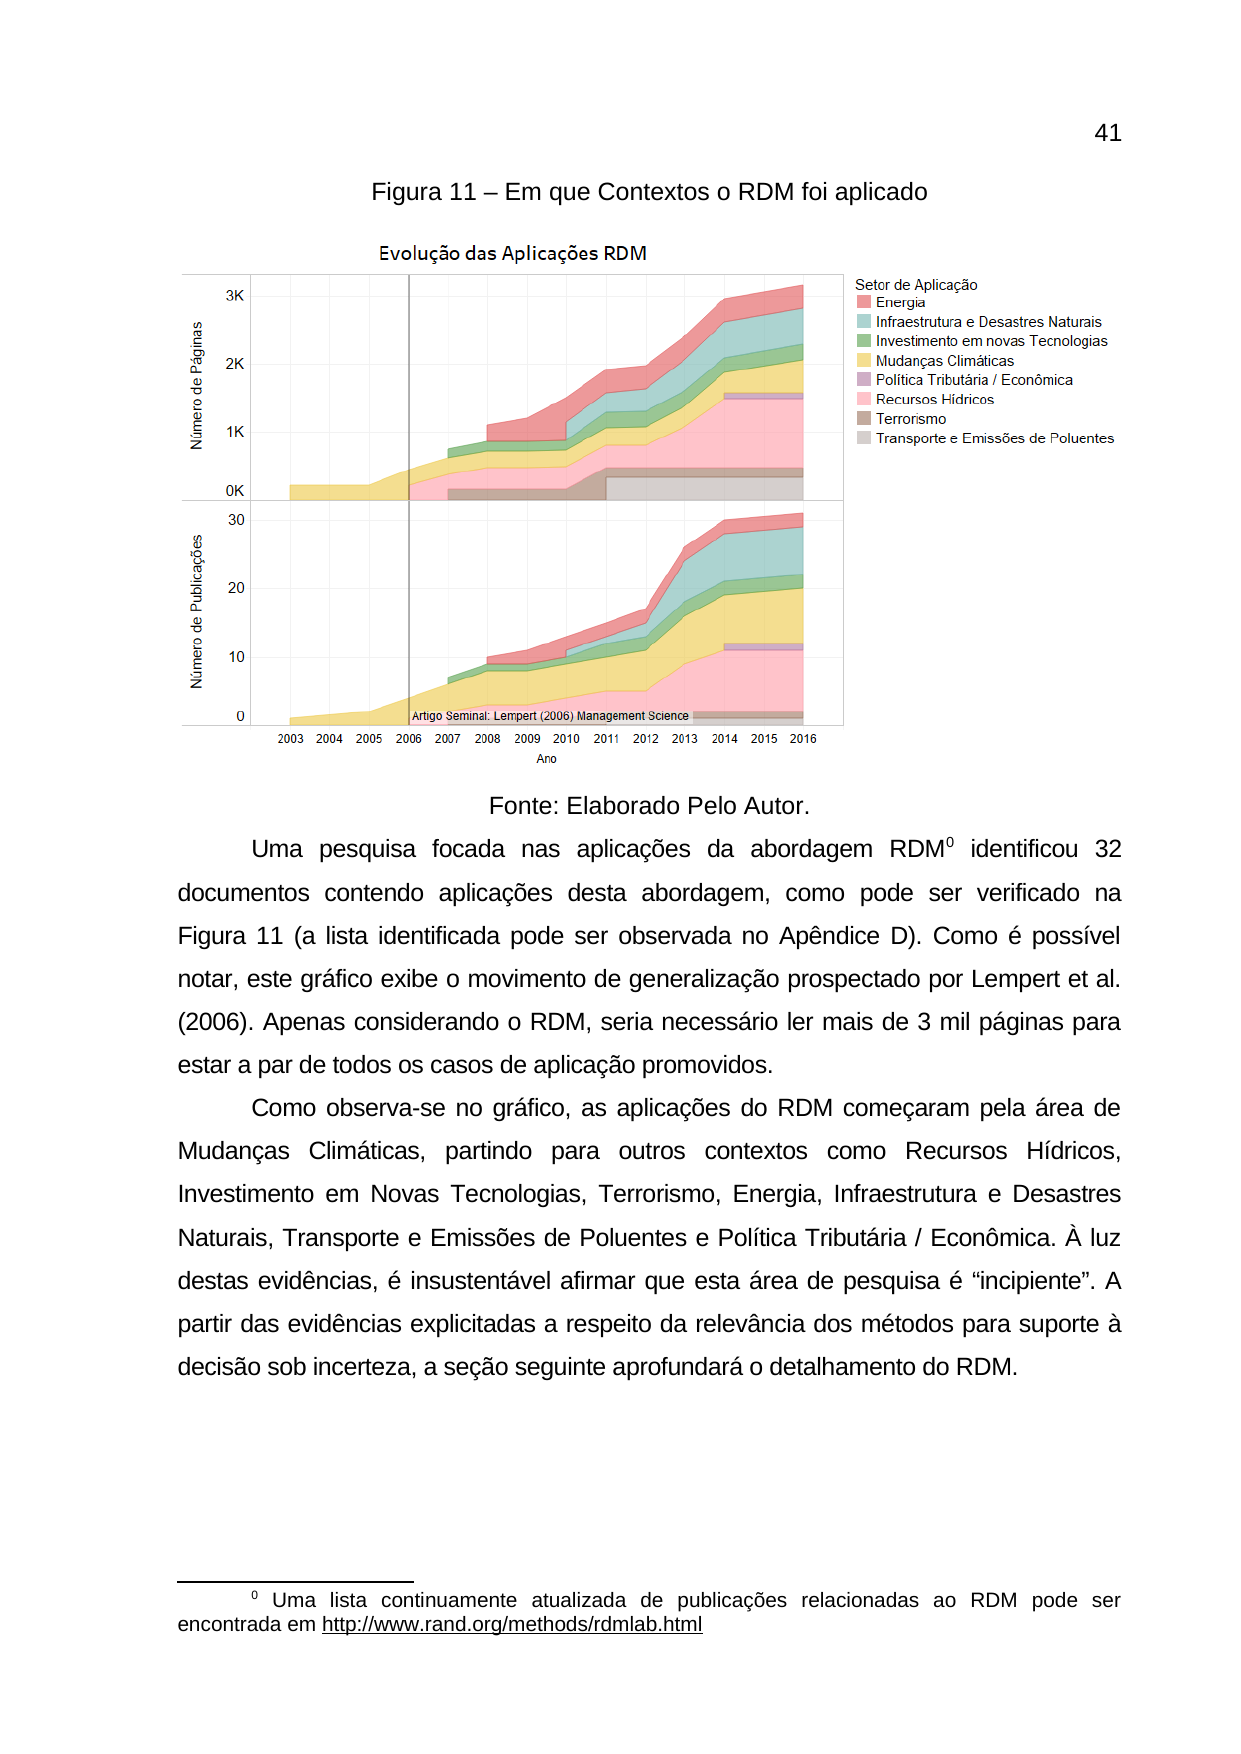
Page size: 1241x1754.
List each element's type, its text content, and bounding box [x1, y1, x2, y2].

text Como observa-se no gráfico, as aplicações do RDM começaram pela área de Mudanças Climáticas, partindo para outros contextos como Recursos Hídricos, Investimento em Novas Tecnologias, Terrorismo, Energia, Infraestrutura e Desastres Naturais, Transporte e Emissões de Poluentes e Política Tributária / Econômica. À luz destas evidências, é insustentável afirmar que esta área de pesquisa é “incipiente”. A partir das evidências explicitadas a respeito da relevância dos métodos para suporte à decisão sob incerteza, a seção seguinte aprofundará o detalhamento do RDM. [177, 1093, 1122, 1381]
text Figura 11 – Em que Contextos o RDM foi aplicado [177, 177, 1122, 206]
text Fonte: Elaborado Pelo Autor. [177, 791, 1122, 820]
picture [181, 232, 1118, 777]
text Uma pesquisa focada nas aplicações da abordagem RDM identificou 32 documentos contendo aplicações desta abordagem, como pode ser verificado na Figura 11 (a lista identificada pode ser observada no Apêndice D). Como é possível notar, este gráfico exibe o movimento de generalização prospectado por Lempert et al. (2006). Apenas considerando o RDM, seria necessário ler mais de 3 mil páginas para estar a par de todos os casos de aplicação promovidos. [177, 834, 1122, 1079]
